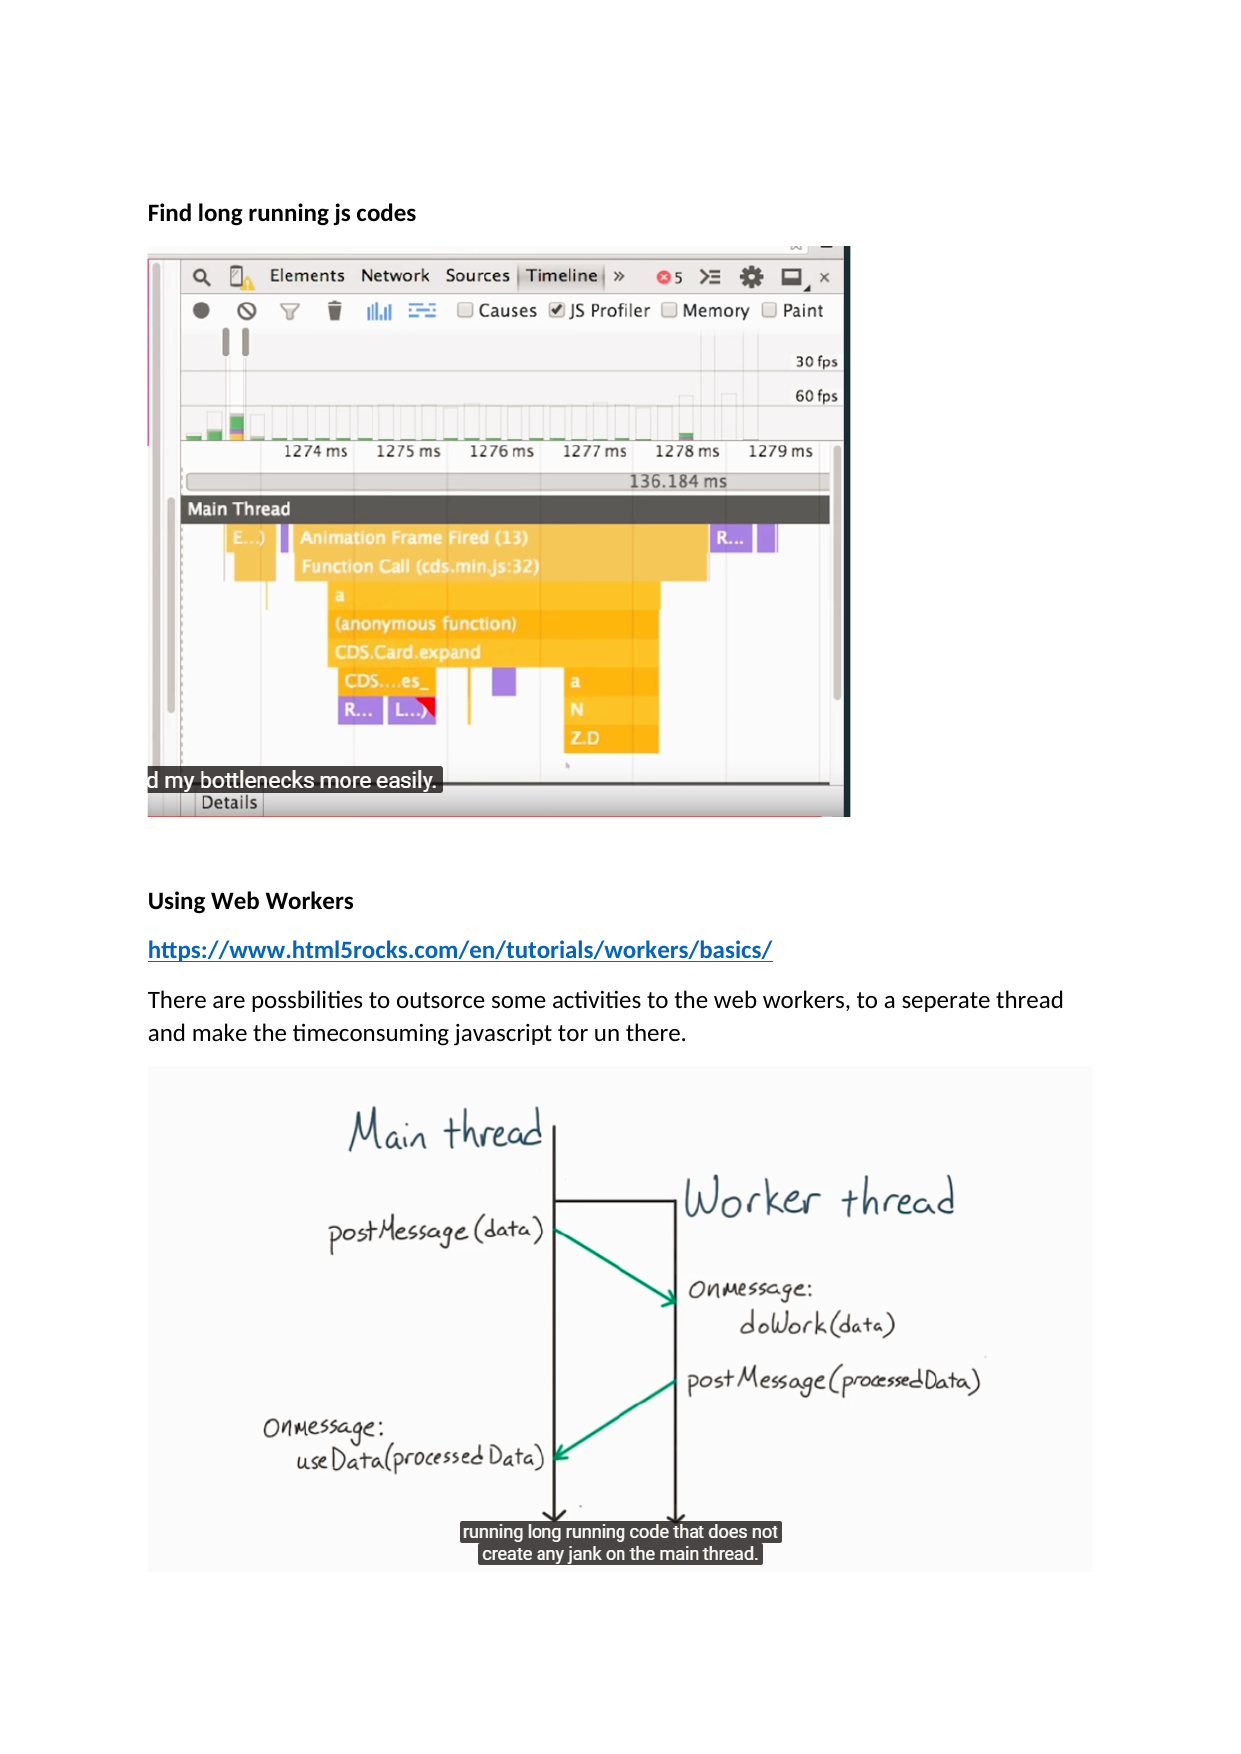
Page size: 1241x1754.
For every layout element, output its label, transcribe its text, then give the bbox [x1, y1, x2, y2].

text There are possbilities to outsorce some activities to the web workers, to a seperate thread and make the timeconsuming javascript tor un there. [148, 984, 1093, 1048]
text Find long running js codes [148, 197, 1093, 228]
text https://www.html5rocks.com/en/tutorials/workers/basics/ [148, 935, 1093, 965]
picture [147, 246, 851, 817]
text Using Web Workers [148, 885, 1093, 916]
picture [147, 1066, 1093, 1572]
